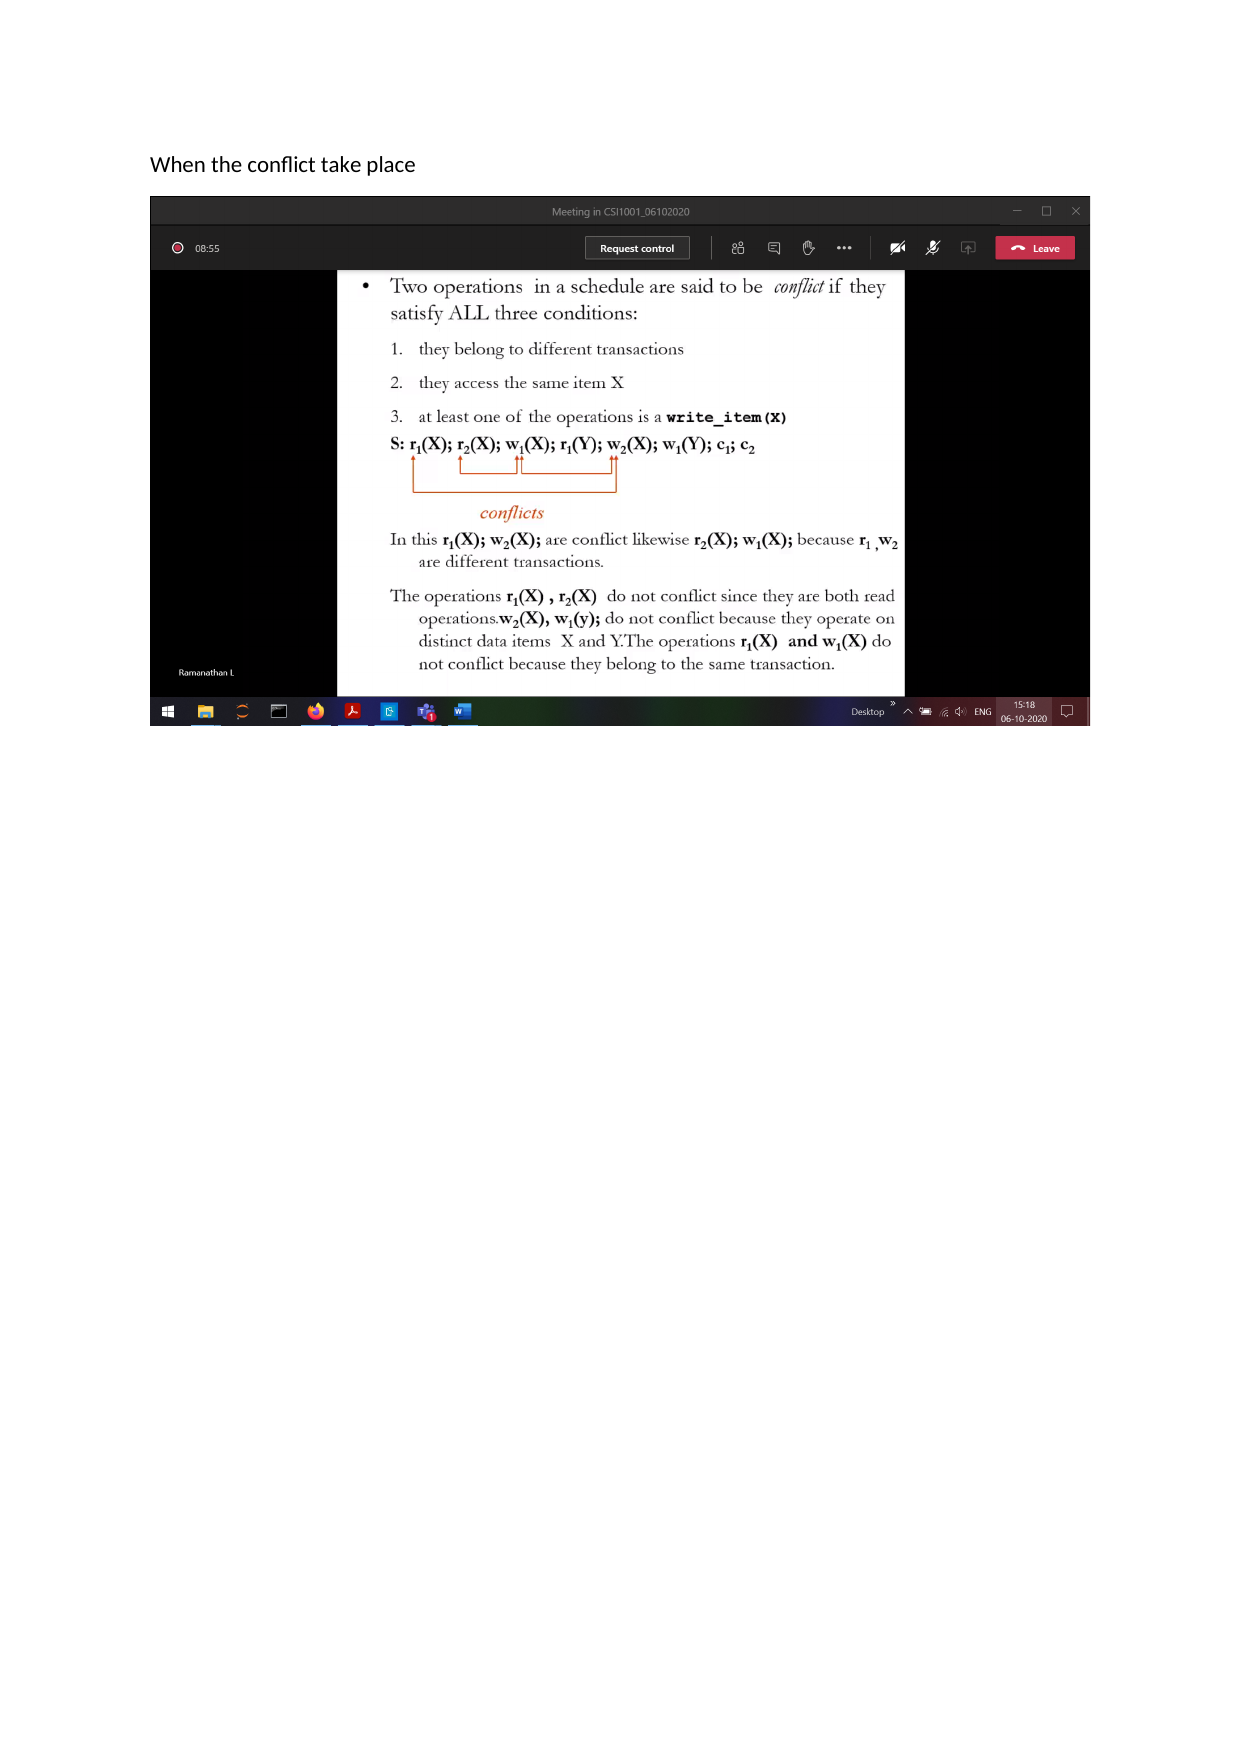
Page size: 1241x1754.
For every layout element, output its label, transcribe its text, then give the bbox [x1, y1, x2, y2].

text When the conflict take place [150, 150, 1090, 178]
picture [150, 196, 1091, 726]
